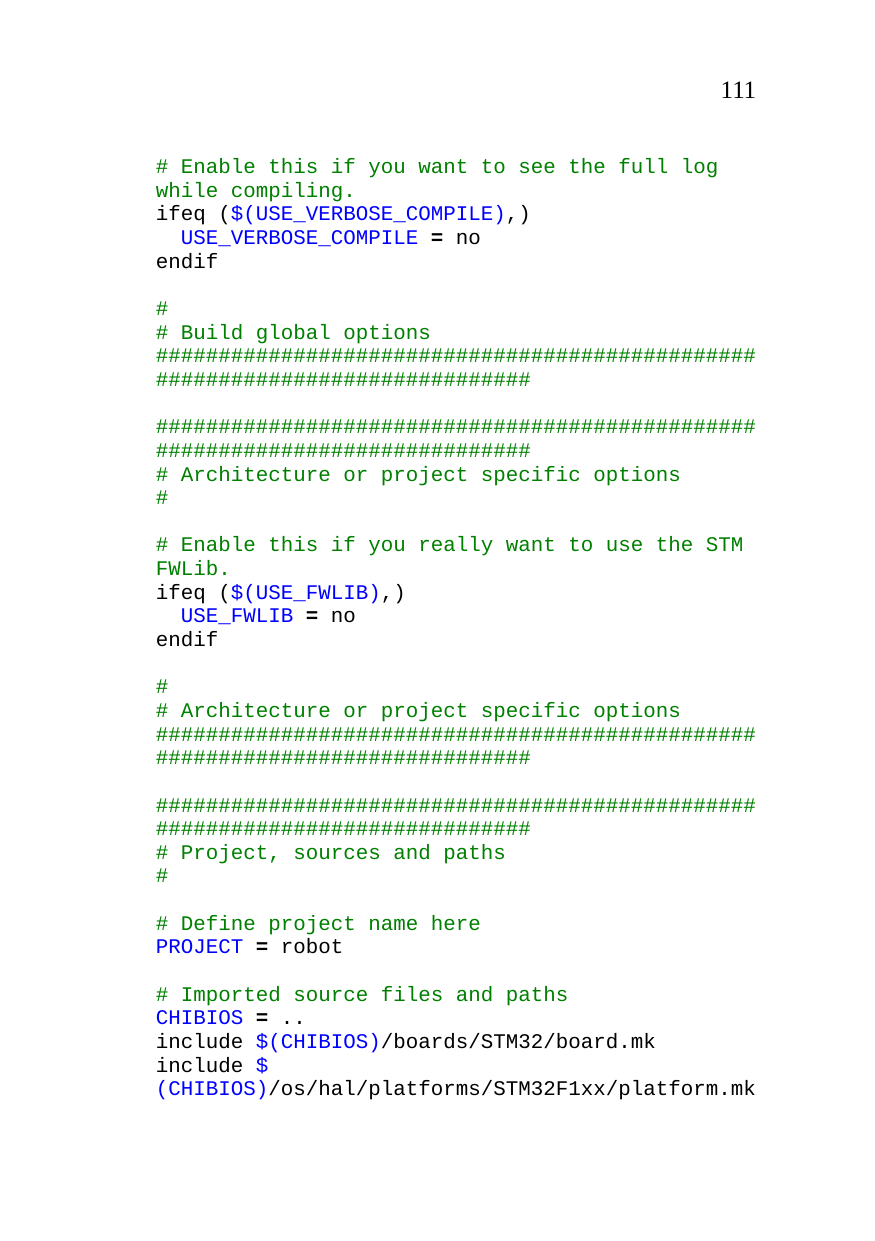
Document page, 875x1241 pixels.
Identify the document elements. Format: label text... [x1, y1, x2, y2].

text ifeq ($(USE_FWLIB),) [156, 582, 756, 605]
text # [156, 298, 756, 322]
text # Enable this if you really want to use the STM FWLib. [156, 534, 756, 582]
text ############################################################################## [156, 416, 756, 463]
text # Project, sources and paths [156, 842, 756, 866]
text ############################################################################## [156, 724, 756, 771]
text PROJECT = robot [156, 936, 756, 960]
text # Enable this if you want to see the full log while compiling. [156, 156, 756, 203]
text USE_FWLIB = no [156, 605, 756, 629]
text # Architecture or project specific options [156, 700, 756, 724]
text # Define project name here [156, 913, 756, 936]
text endif [156, 629, 756, 653]
text ############################################################################## [156, 345, 756, 393]
text # Build global options [156, 322, 756, 345]
text endif [156, 251, 756, 274]
text include $(CHIBIOS)/os/hal/platforms/STM32F1xx/platform.mk [156, 1055, 756, 1102]
text # [156, 676, 756, 700]
text ifeq ($(USE_VERBOSE_COMPILE),) [156, 203, 756, 227]
text ############################################################################## [156, 794, 756, 842]
text # [156, 866, 756, 889]
text # Imported source files and paths [156, 984, 756, 1007]
text CHIBIOS = .. [156, 1007, 756, 1031]
text USE_VERBOSE_COMPILE = no [156, 227, 756, 251]
text # [156, 487, 756, 511]
text # Architecture or project specific options [156, 463, 756, 487]
text include $(CHIBIOS)/boards/STM32/board.mk [156, 1031, 756, 1055]
